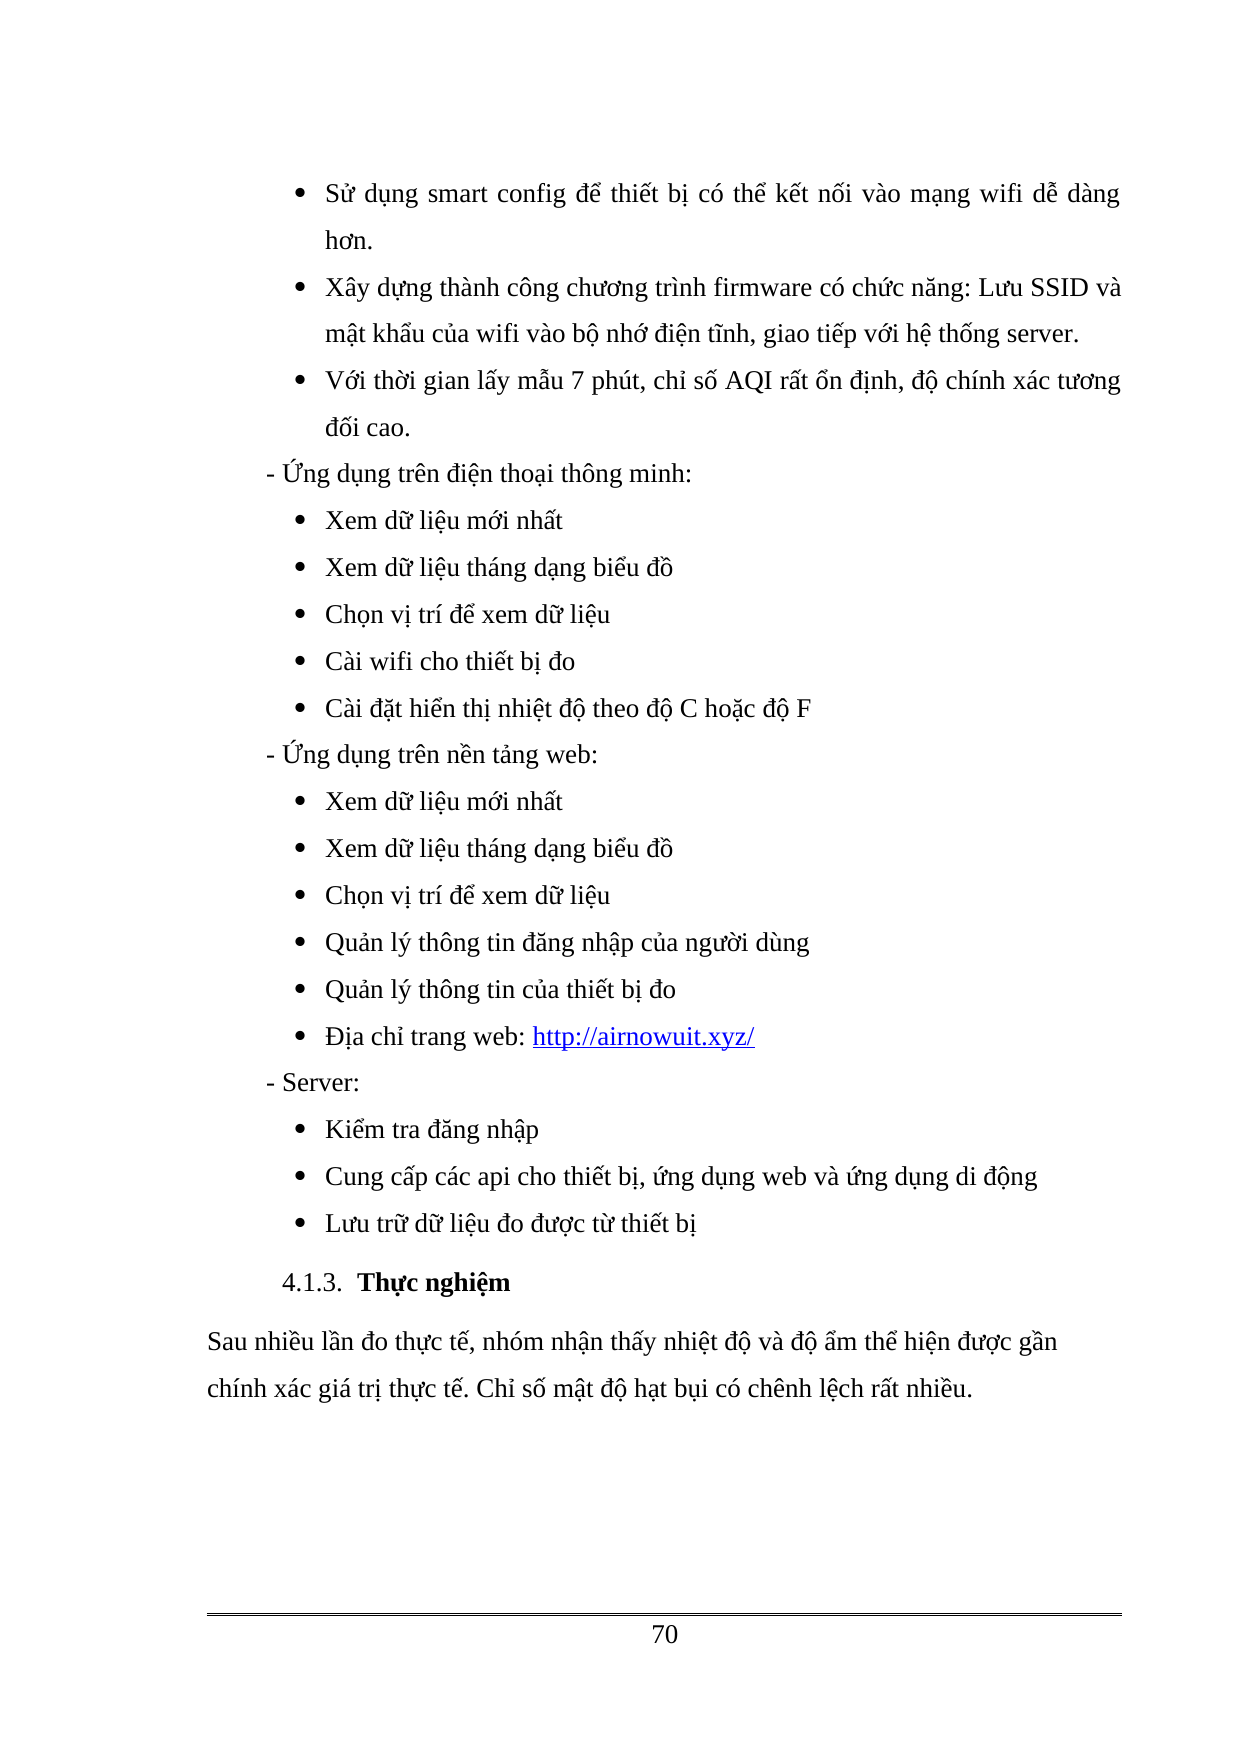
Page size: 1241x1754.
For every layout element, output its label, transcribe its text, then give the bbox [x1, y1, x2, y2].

list Cài đặt hiển thị nhiệt độ theo độ C hoặc độ F [295, 692, 1122, 723]
list Ứng dụng trên điện thoại thông minh: [207, 457, 1122, 489]
subtitle Thực nghiệm [282, 1266, 1122, 1297]
list Xem dữ liệu tháng dạng biểu đồ [295, 832, 1122, 863]
list Xem dữ liệu tháng dạng biểu đồ [295, 551, 1122, 582]
list Server: [207, 1066, 1122, 1098]
list Cài wifi cho thiết bị đo [295, 645, 1122, 676]
list Xem dữ liệu mới nhất [295, 785, 1122, 816]
list Với thời gian lấy mẫu 7 phút, chỉ số AQI rất ổn định, độ chính xác tương đối cao. [295, 364, 1122, 442]
list Địa chỉ trang web: http://airnowuit.xyz/ [295, 1019, 1122, 1051]
list Sử dụng smart config để thiết bị có thể kết nối vào mạng wifi dễ dàng hơn. [295, 177, 1122, 255]
list Chọn vị trí để xem dữ liệu [295, 598, 1122, 629]
list Ứng dụng trên nền tảng web: [207, 738, 1122, 770]
list Kiểm tra đăng nhập [295, 1113, 1122, 1144]
list Chọn vị trí để xem dữ liệu [295, 879, 1122, 910]
list Xây dựng thành công chương trình firmware có chức năng: Lưu SSID và mật khẩu của wifi vào bộ nhớ điện tĩnh, giao tiếp với hệ thống server. [295, 271, 1122, 348]
text Sau nhiều lần đo thực tế, nhóm nhận thấy nhiệt độ và độ ẩm thể hiện được gần chính xác giá trị thực tế. Chỉ số mật độ hạt bụi có chênh lệch rất nhiều. [207, 1325, 1122, 1403]
list Cung cấp các api cho thiết bị, ứng dụng web và ứng dụng di động [295, 1160, 1122, 1191]
list Quản lý thông tin của thiết bị đo [295, 973, 1122, 1004]
list Quản lý thông tin đăng nhập của người dùng [295, 926, 1122, 957]
list Lưu trữ dữ liệu đo được từ thiết bị [295, 1207, 1122, 1238]
list Xem dữ liệu mới nhất [295, 504, 1122, 535]
